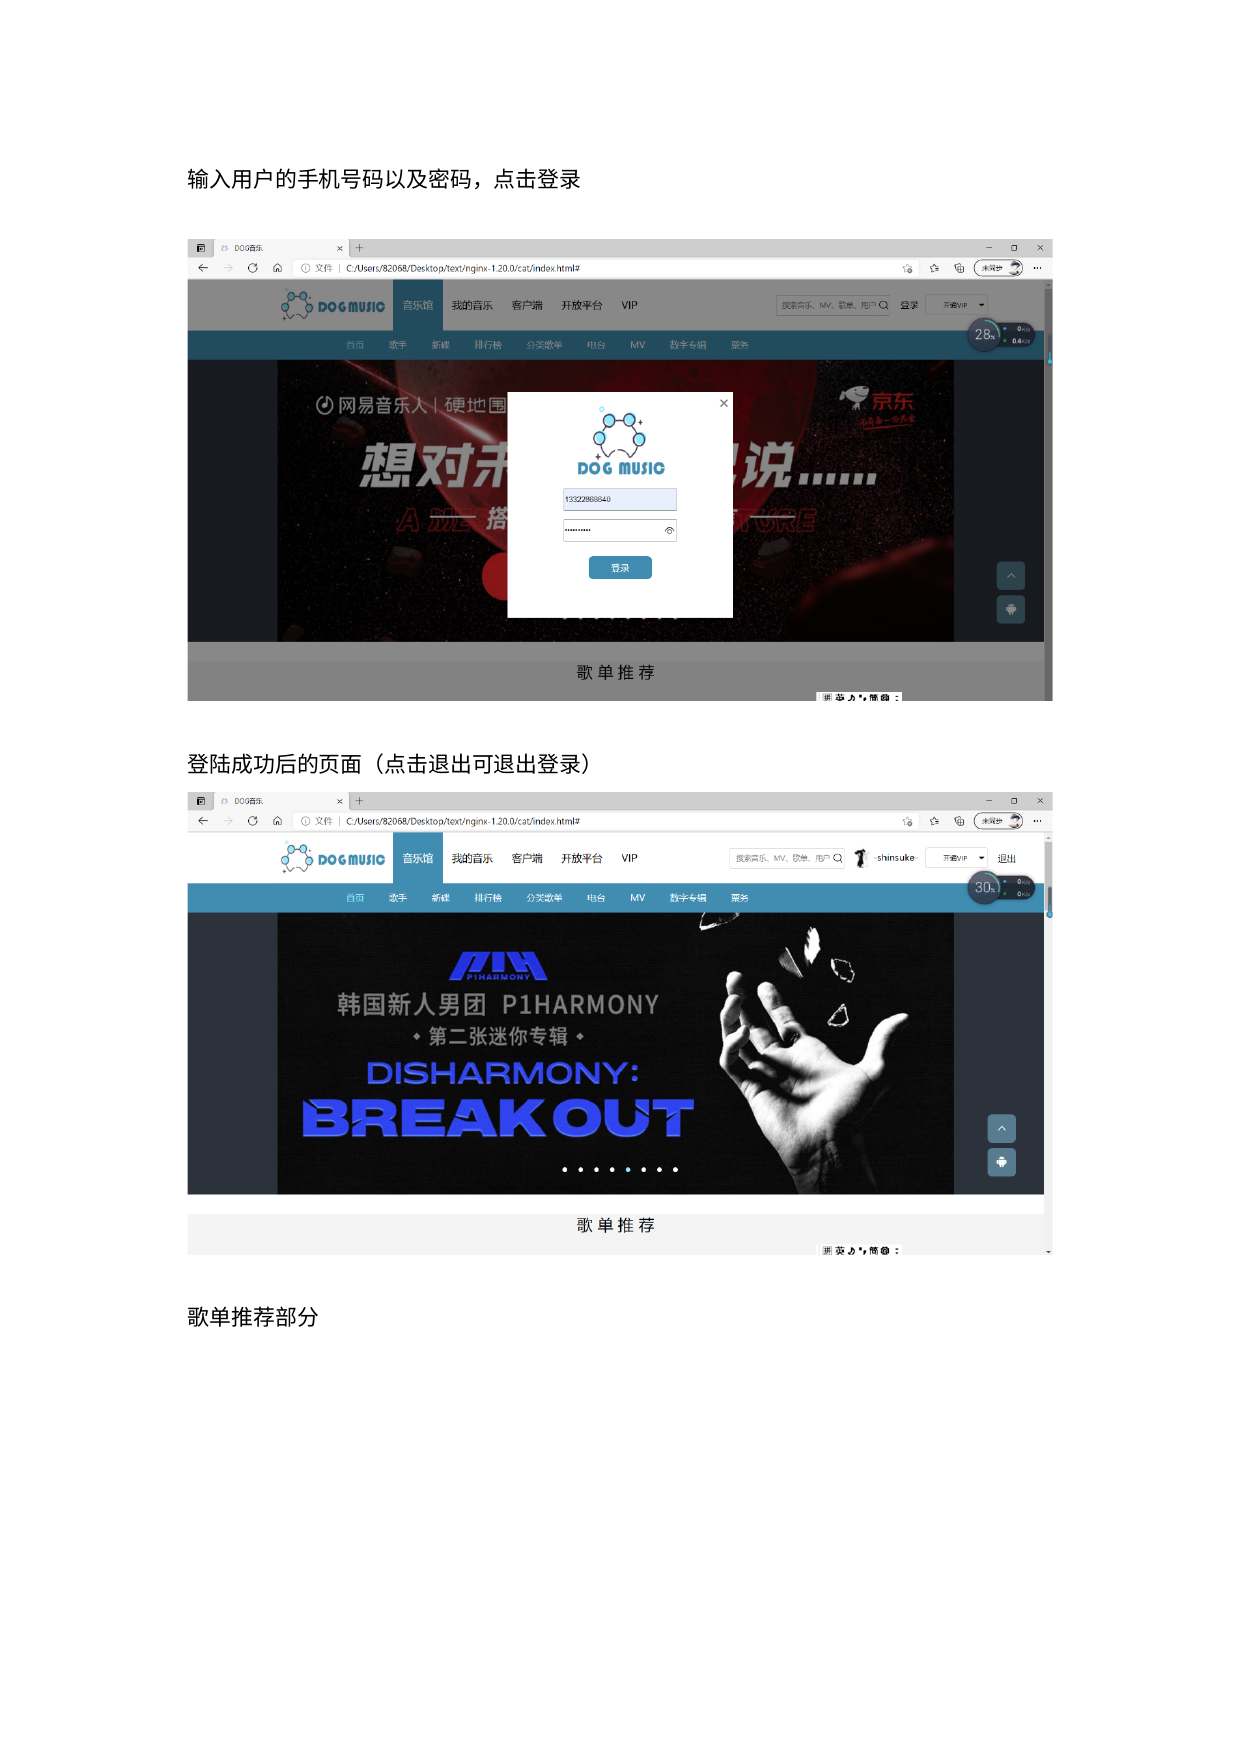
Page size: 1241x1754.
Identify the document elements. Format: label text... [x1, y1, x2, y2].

text 歌单推荐部分 [187, 1299, 1053, 1332]
text 登陆成功后的页面（点击退出可退出登录） [187, 747, 1053, 779]
picture [187, 239, 1053, 701]
text 输入用户的手机号码以及密码，点击登录 [187, 162, 1053, 194]
picture [187, 792, 1053, 1255]
